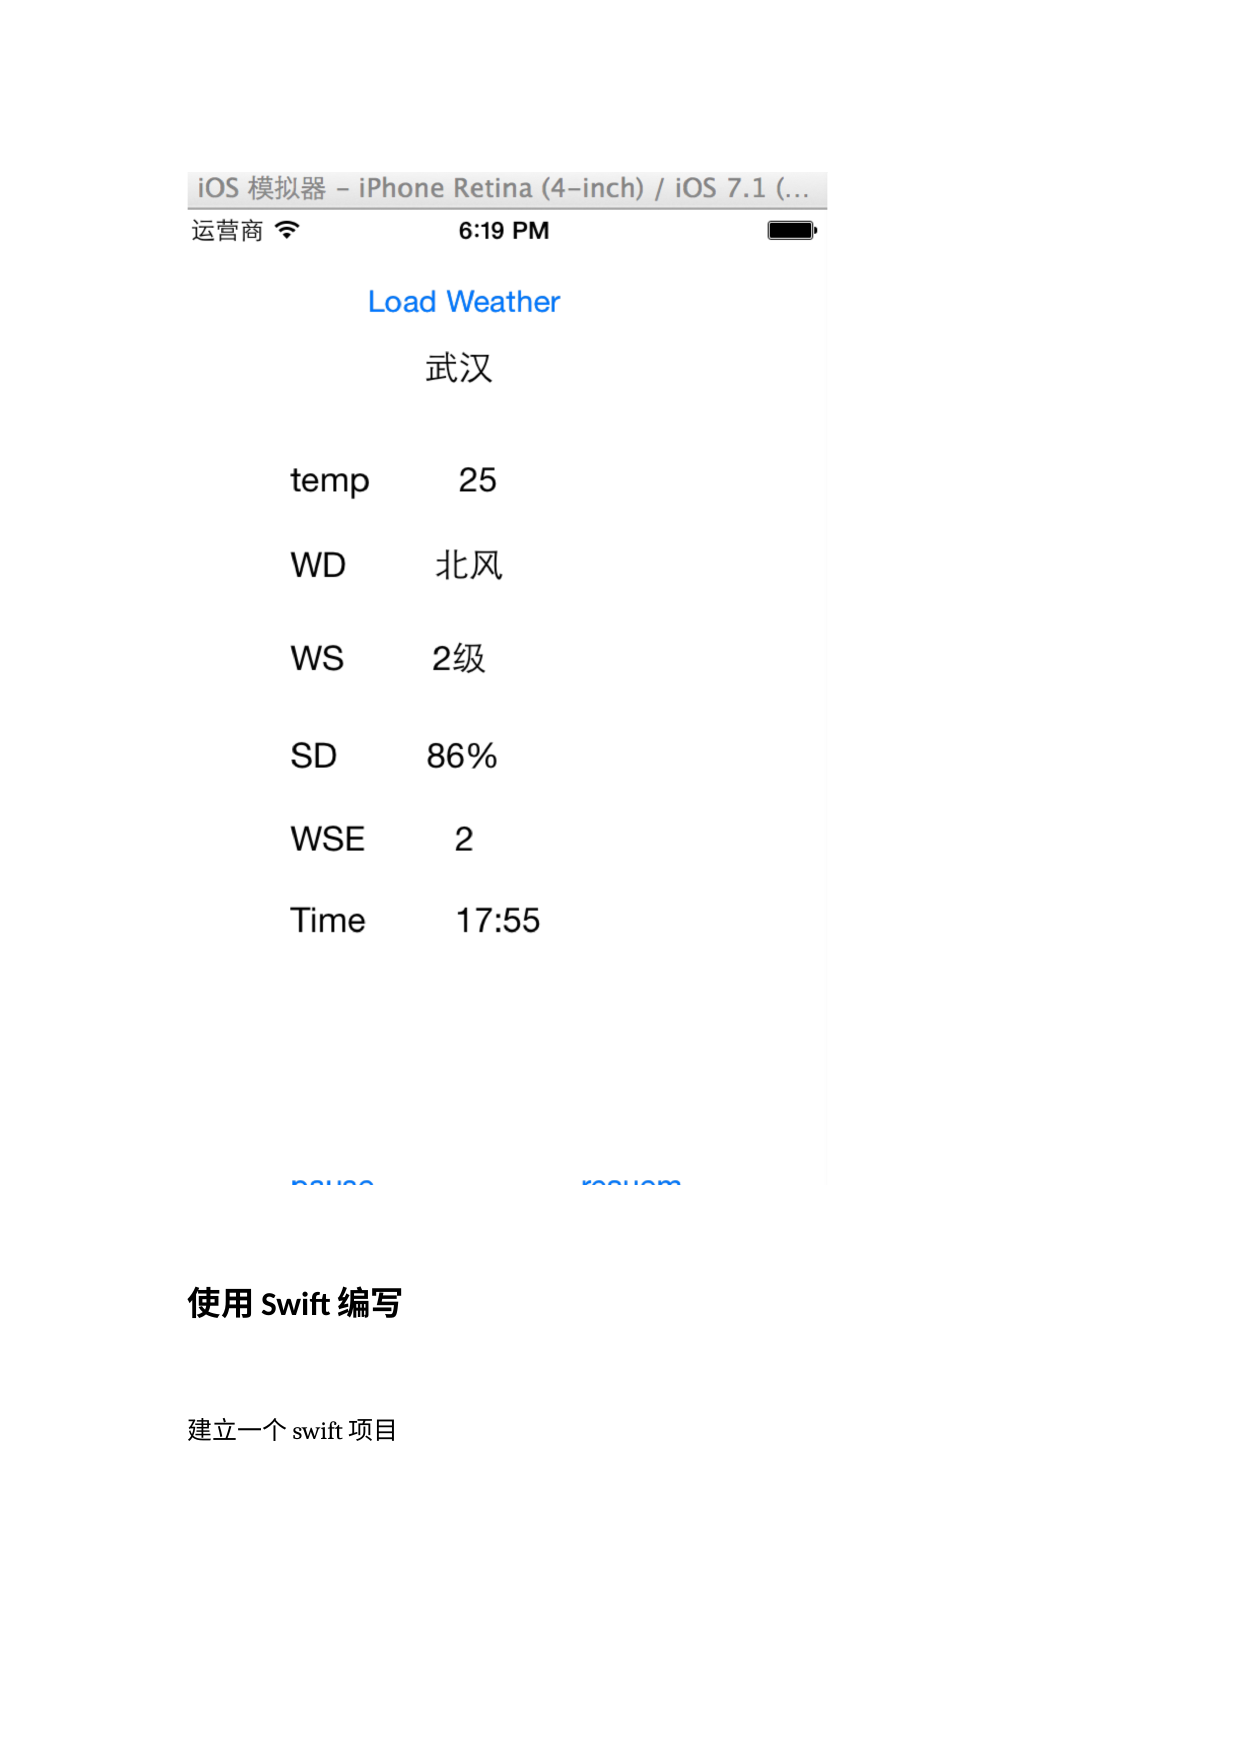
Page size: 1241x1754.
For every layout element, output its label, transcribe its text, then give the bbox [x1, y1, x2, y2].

picture [187, 172, 828, 1185]
subtitle 使用Swift编写 [187, 1257, 1053, 1345]
text 建立一个swift项目 [187, 1407, 1053, 1451]
